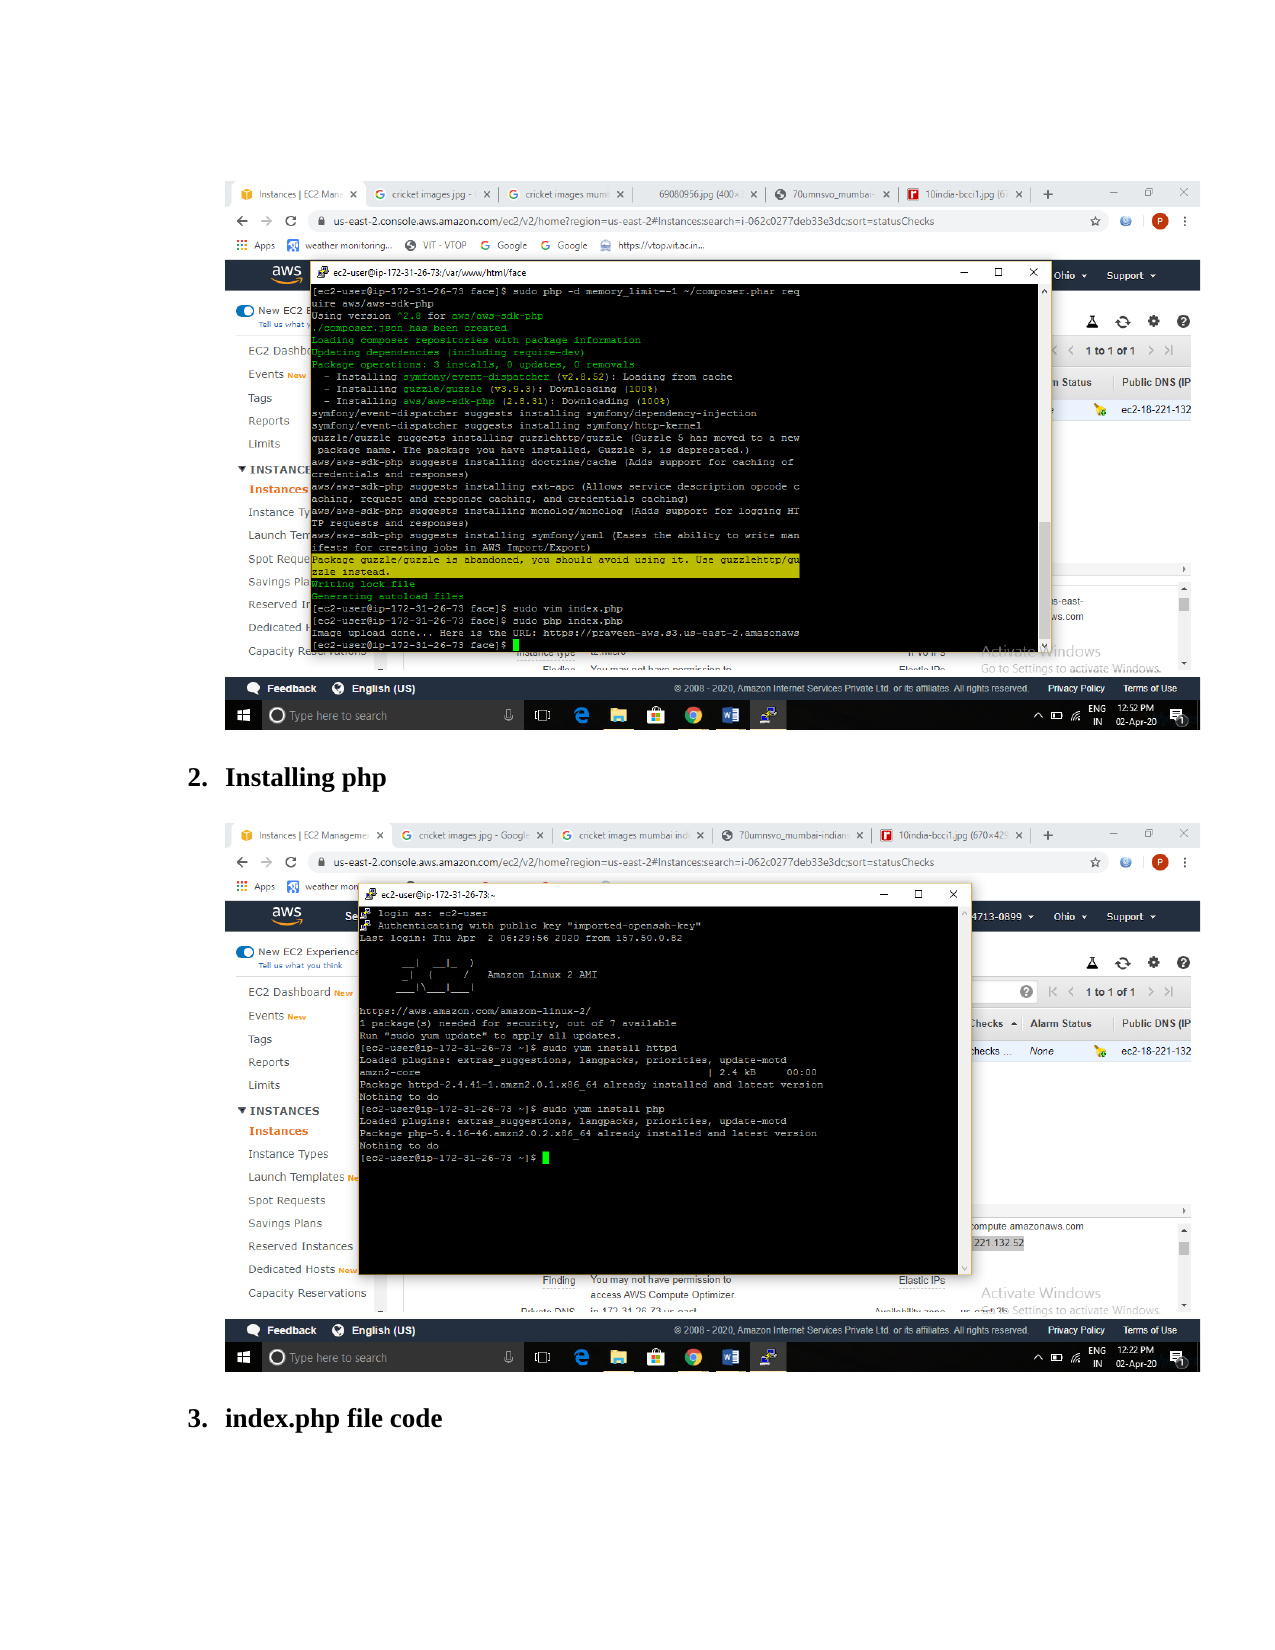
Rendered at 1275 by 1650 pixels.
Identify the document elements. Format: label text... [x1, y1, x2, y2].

picture [225, 823, 1200, 1372]
picture [225, 181, 1200, 730]
list index.php file code [187, 1403, 1125, 1434]
list Installing php [187, 761, 1125, 792]
